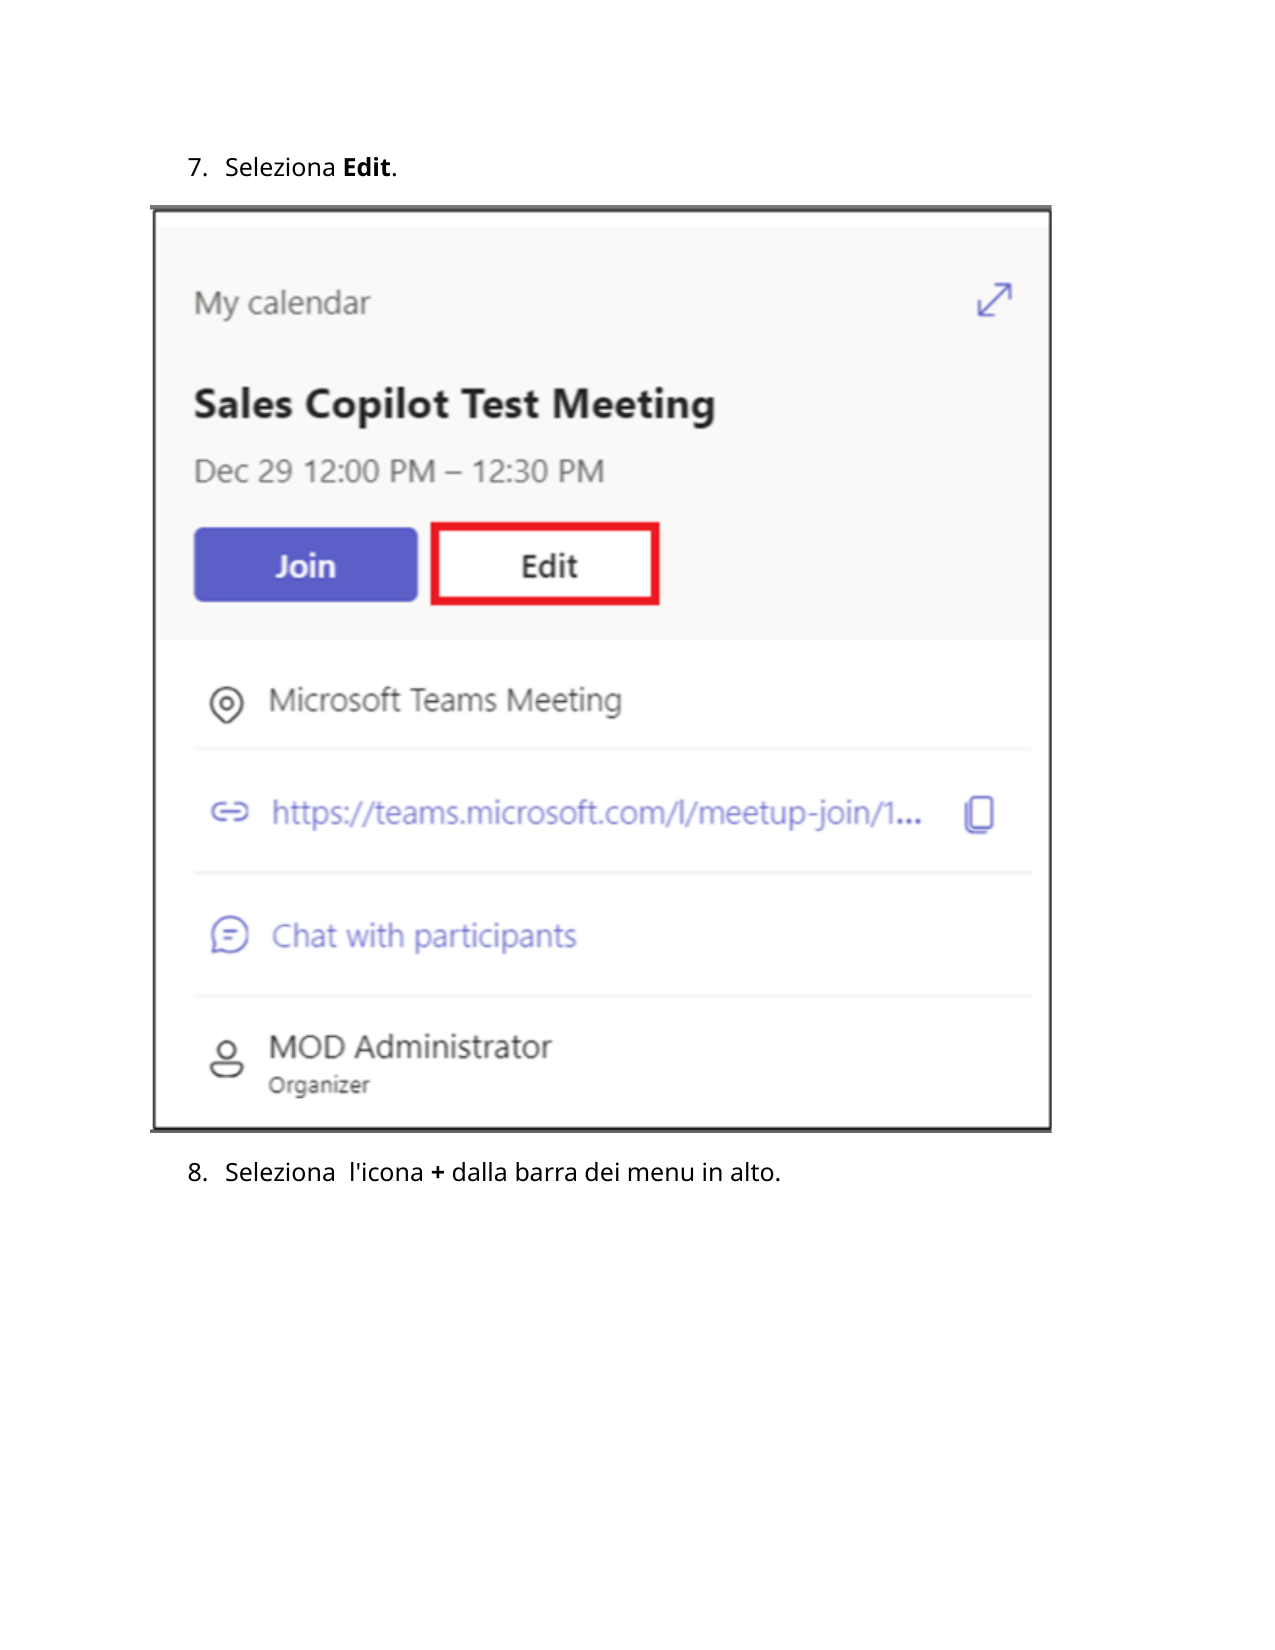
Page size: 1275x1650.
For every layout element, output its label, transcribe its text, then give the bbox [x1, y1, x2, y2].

list Seleziona Edit. [187, 150, 1125, 184]
picture [150, 205, 1052, 1133]
list Seleziona l'icona + dalla barra dei menu in alto. [187, 1154, 1125, 1188]
